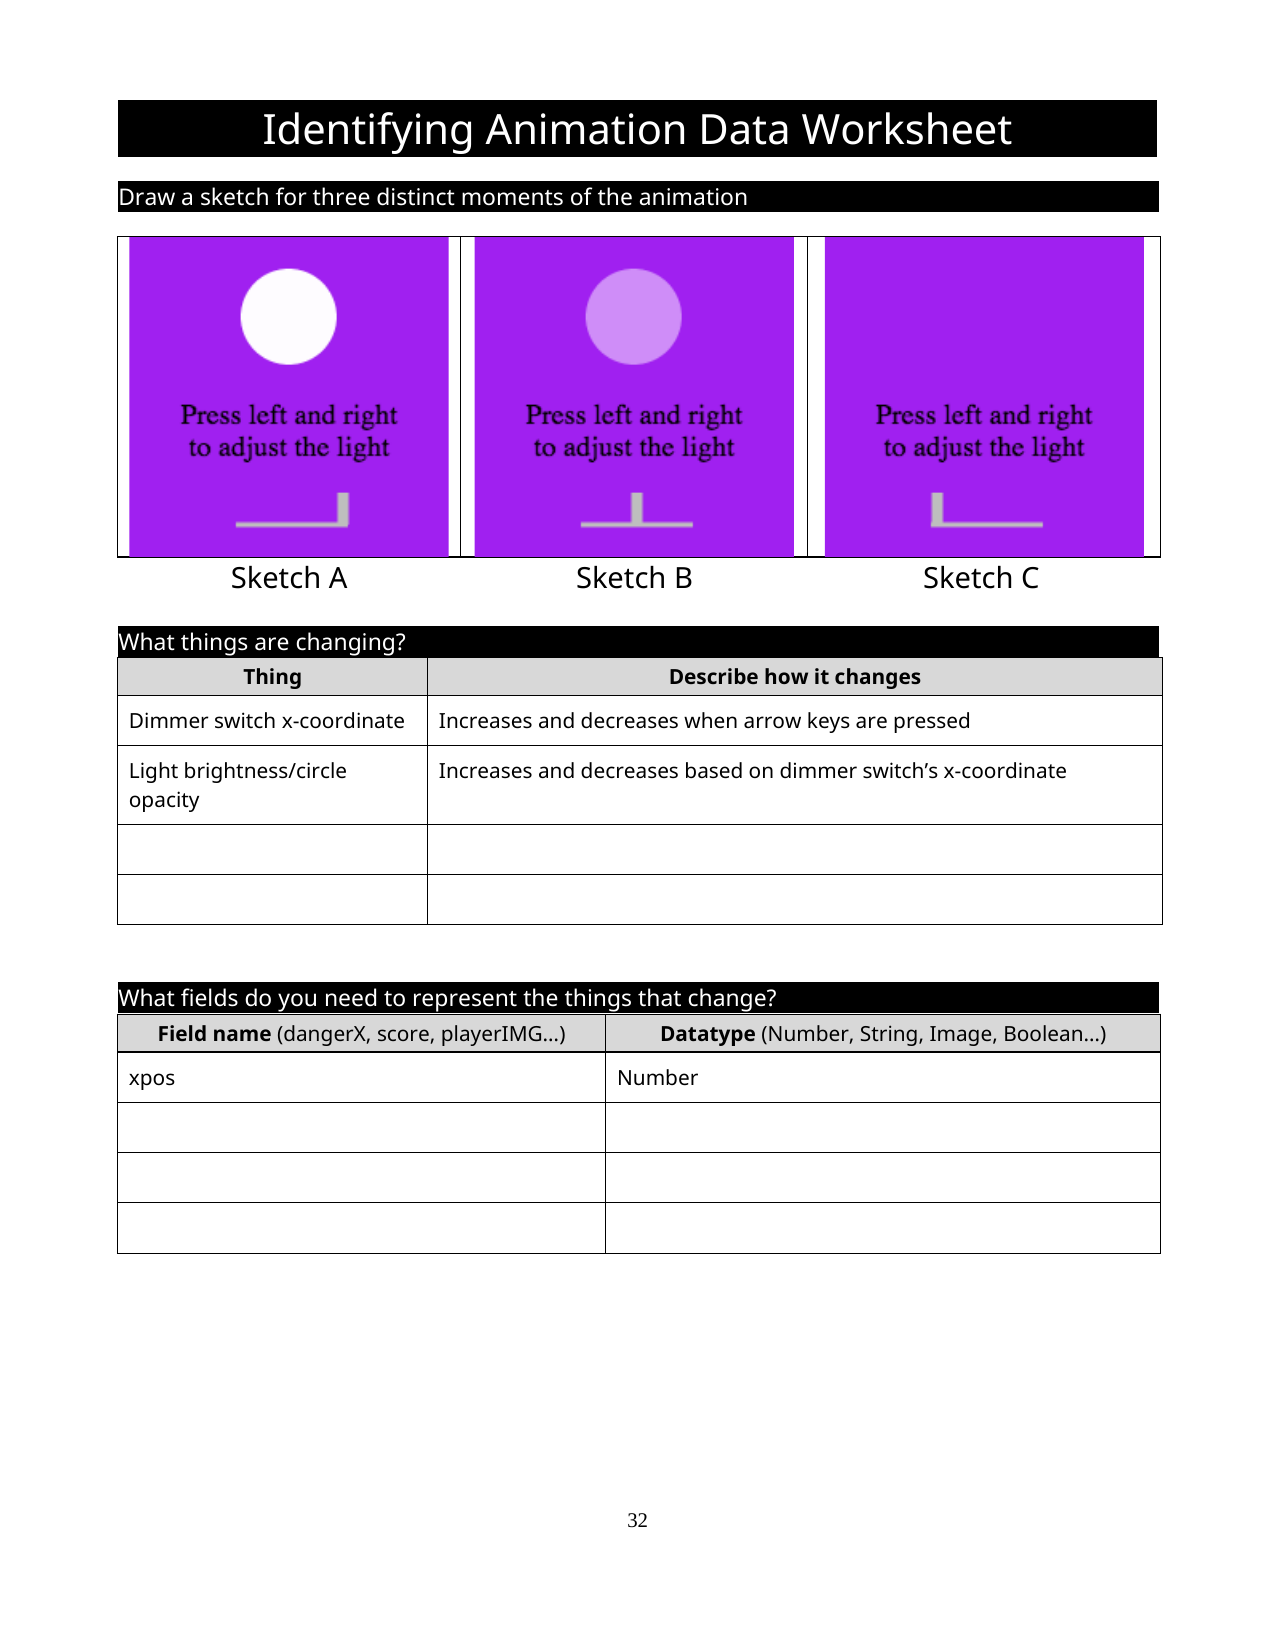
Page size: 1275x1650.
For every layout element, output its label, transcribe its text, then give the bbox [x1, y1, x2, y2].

table_cell [118, 1153, 605, 1202]
table_cell [606, 1103, 1160, 1152]
table_cell xpos [118, 1053, 605, 1102]
picture [824, 237, 1144, 557]
table_header [118, 237, 129, 556]
table_header [461, 237, 474, 556]
table_header Thing [118, 658, 427, 695]
table_cell [428, 875, 1162, 924]
table_cell [606, 1153, 1160, 1202]
table_header Describe how it changes [428, 658, 1162, 695]
table_header Datatype (Number, String, Image, Boolean…) [606, 1015, 1160, 1051]
table_cell Increases and decreases when arrow keys are pressed [428, 696, 1162, 745]
picture [129, 237, 449, 557]
subtitle Identifying Animation Data Worksheet [118, 100, 1157, 157]
table_cell [118, 1103, 605, 1152]
subtitle Draw a sketch for three distinct moments of the animation [118, 181, 1159, 212]
table_header Field name (dangerX, score, playerIMG…) [118, 1015, 605, 1051]
subtitle What things are changing? [118, 626, 1159, 657]
table_cell [118, 825, 427, 874]
table_cell Increases and decreases based on dimmer switch’s x-coordinate [428, 746, 1162, 824]
table_cell [428, 825, 1162, 874]
table_cell Dimmer switch x-coordinate [118, 696, 427, 745]
table_cell Sketch B [461, 558, 808, 597]
picture [474, 237, 794, 557]
table_cell [606, 1203, 1160, 1253]
table_header [449, 237, 460, 556]
table_cell Sketch C [808, 558, 1154, 597]
table_cell Sketch A [118, 558, 461, 597]
table_header [794, 237, 807, 556]
table_header [1144, 237, 1160, 556]
table_cell [118, 1203, 605, 1253]
table_cell [118, 875, 427, 924]
table_header [808, 237, 824, 556]
subtitle What fields do you need to represent the things that change? [118, 982, 1159, 1013]
table_cell Number [606, 1053, 1160, 1102]
table_cell Light brightness/circle opacity [118, 746, 427, 824]
